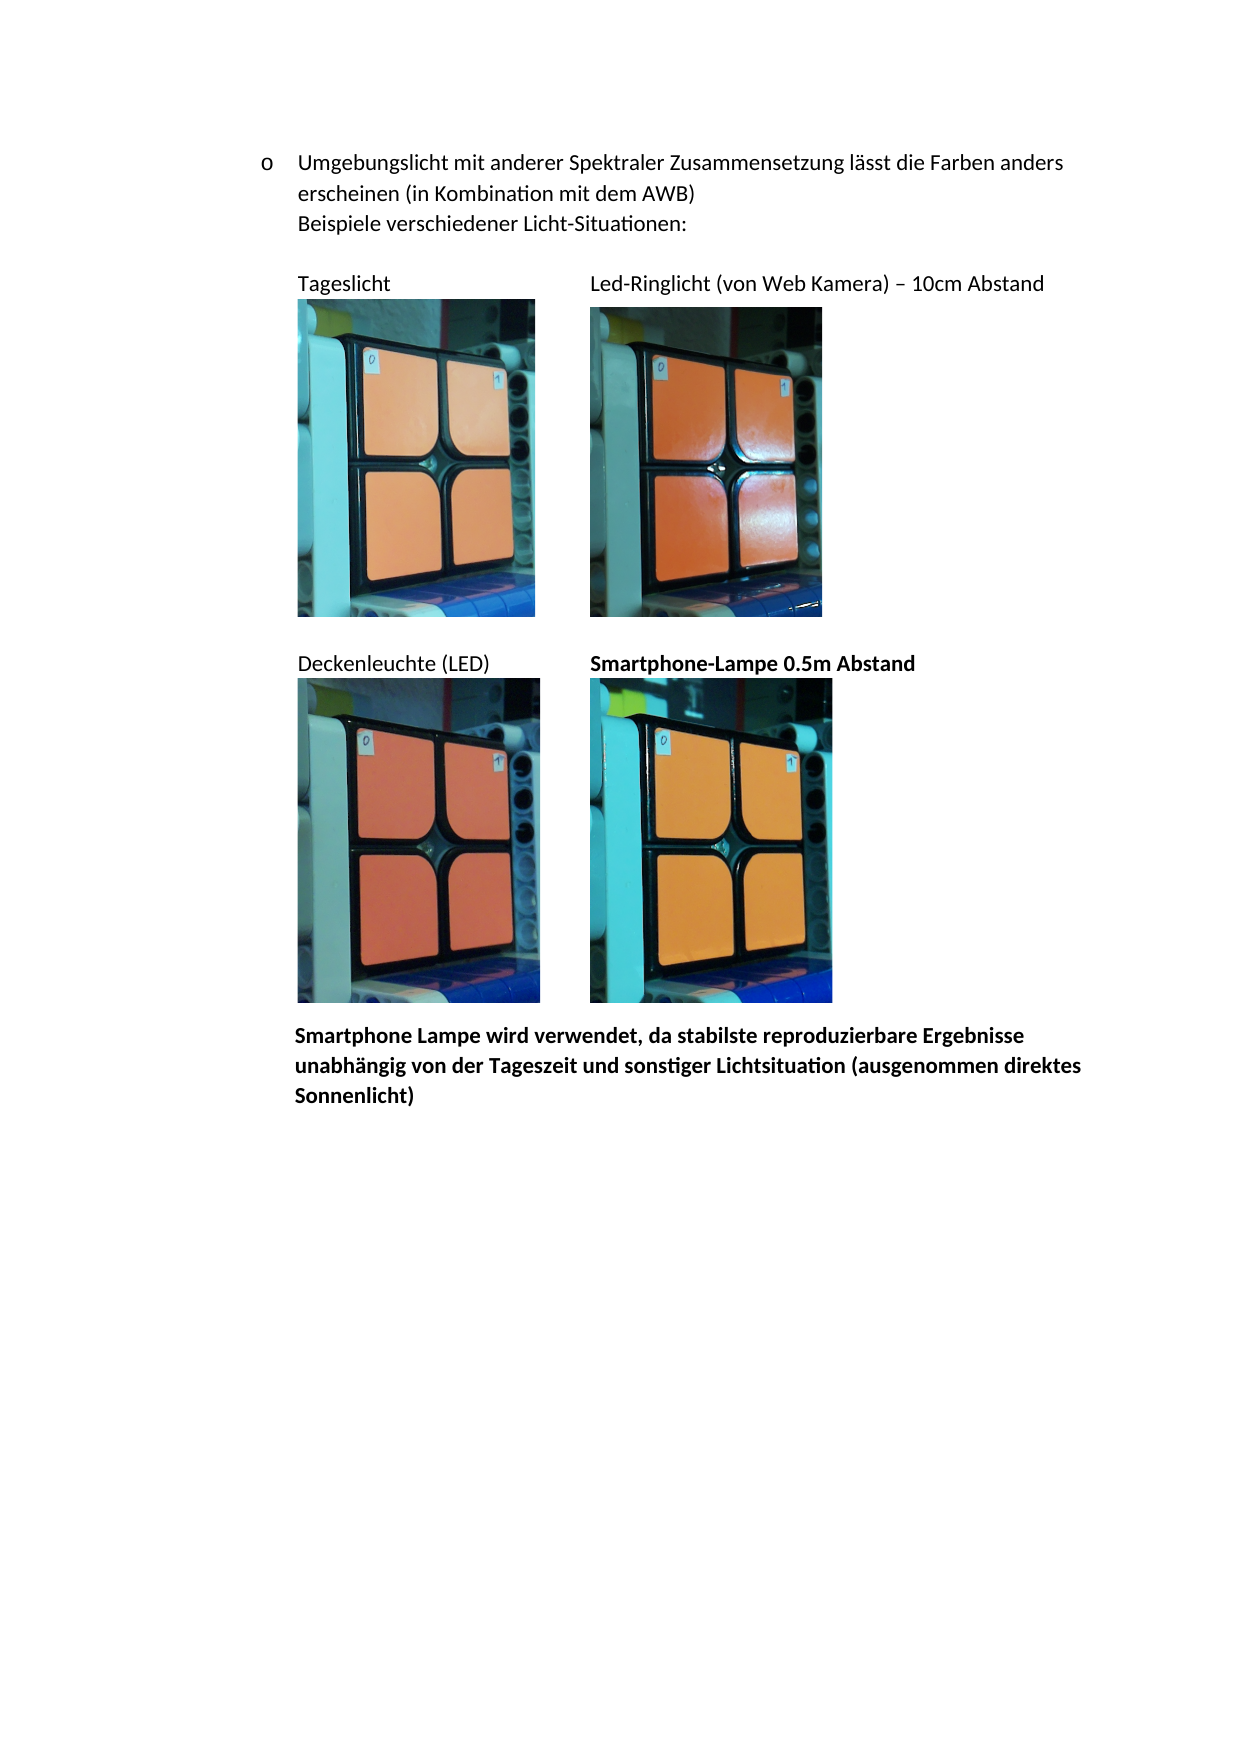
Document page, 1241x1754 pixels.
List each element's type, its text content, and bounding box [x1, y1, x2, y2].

picture [297, 299, 536, 617]
picture [297, 678, 541, 1003]
list Umgebungslicht mit anderer Spektraler Zusammensetzung lässt die Farben anders erscheinen (in Kombination mit dem AWB) [260, 148, 1093, 207]
text Smartphone Lampe wird verwendet, da stabilste reproduzierbare Ergebnisse unabhängig von der Tageszeit und sonstiger Lichtsituation (ausgenommen direktes Sonnenlicht) [294, 1021, 1093, 1110]
list Tageslicht Led-Ringlicht (von Web Kamera) – 10cm Abstand [298, 269, 1093, 298]
list Beispiele verschiedener Licht-Situationen: [298, 209, 1093, 237]
picture [590, 678, 833, 1003]
list Deckenleuchte (LED) Smartphone-Lampe 0.5m Abstand [298, 649, 1093, 677]
picture [590, 307, 823, 617]
